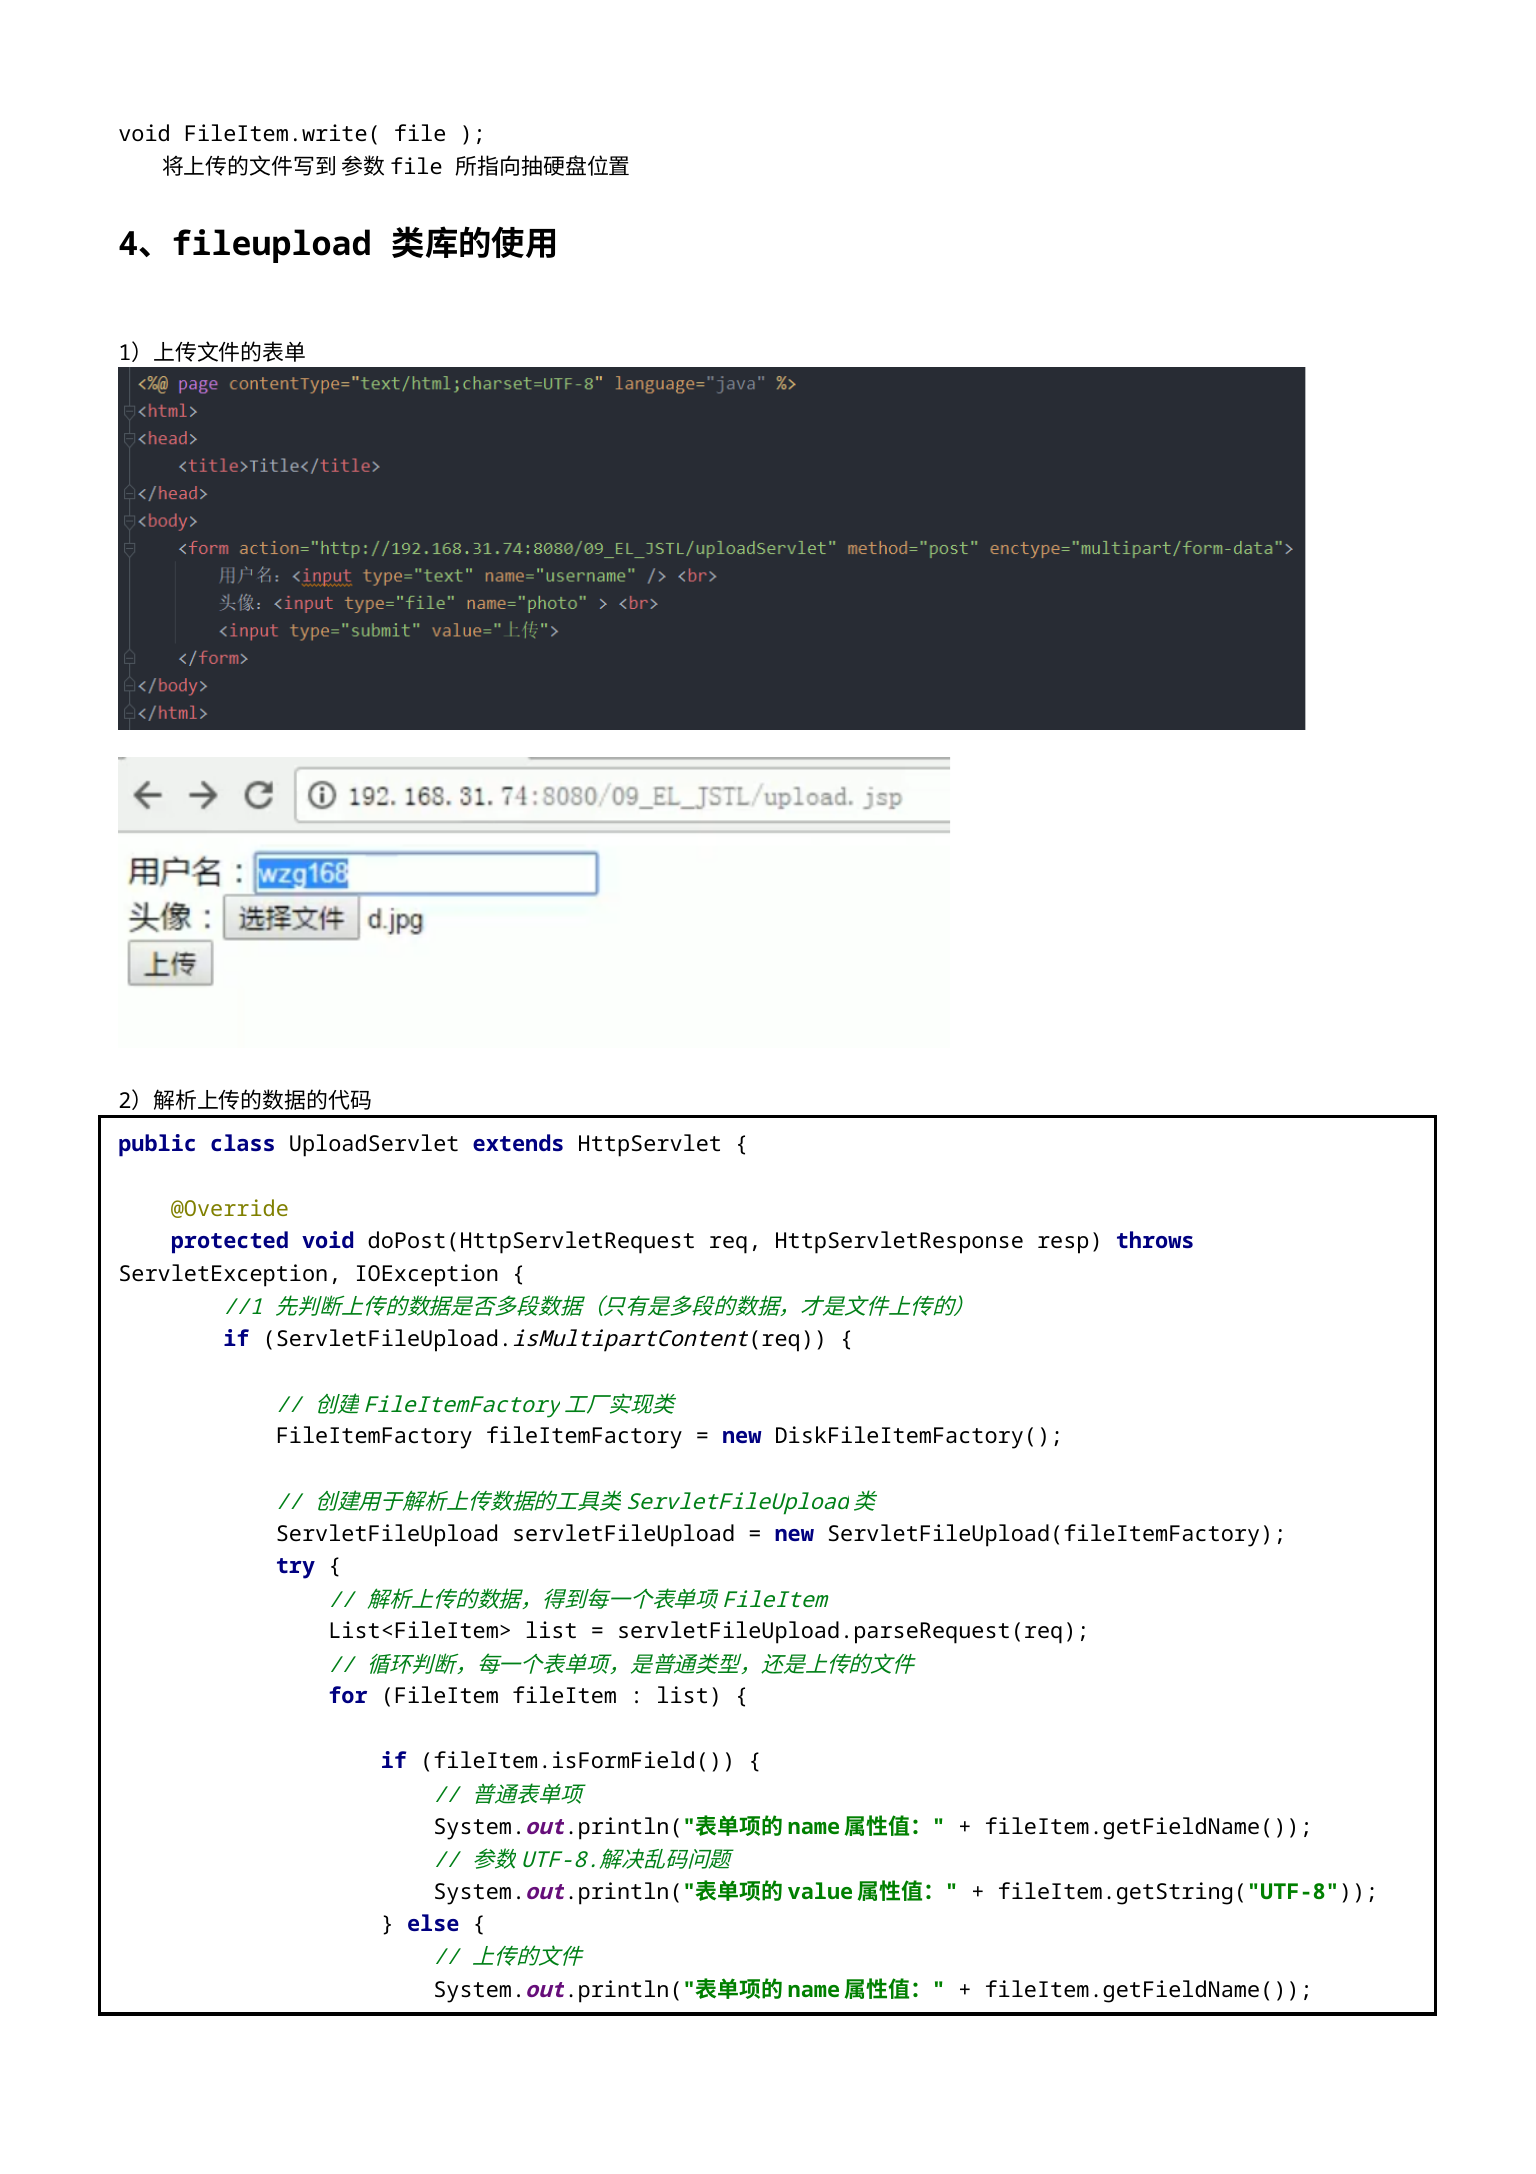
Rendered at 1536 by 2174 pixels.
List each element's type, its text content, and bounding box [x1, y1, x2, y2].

list void FileItem.write( file ); [118, 116, 1417, 149]
list 将上传的文件写到 参数file 所指向抽硬盘位置 [118, 149, 1417, 181]
picture [118, 367, 1306, 730]
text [101, 1118, 1434, 2012]
subtitle fileupload 类库的使用 [118, 208, 1417, 273]
list 1）上传文件的表单 [118, 335, 1417, 368]
picture [118, 757, 951, 1048]
list 2）解析上传的数据的代码 [118, 1083, 1417, 1115]
